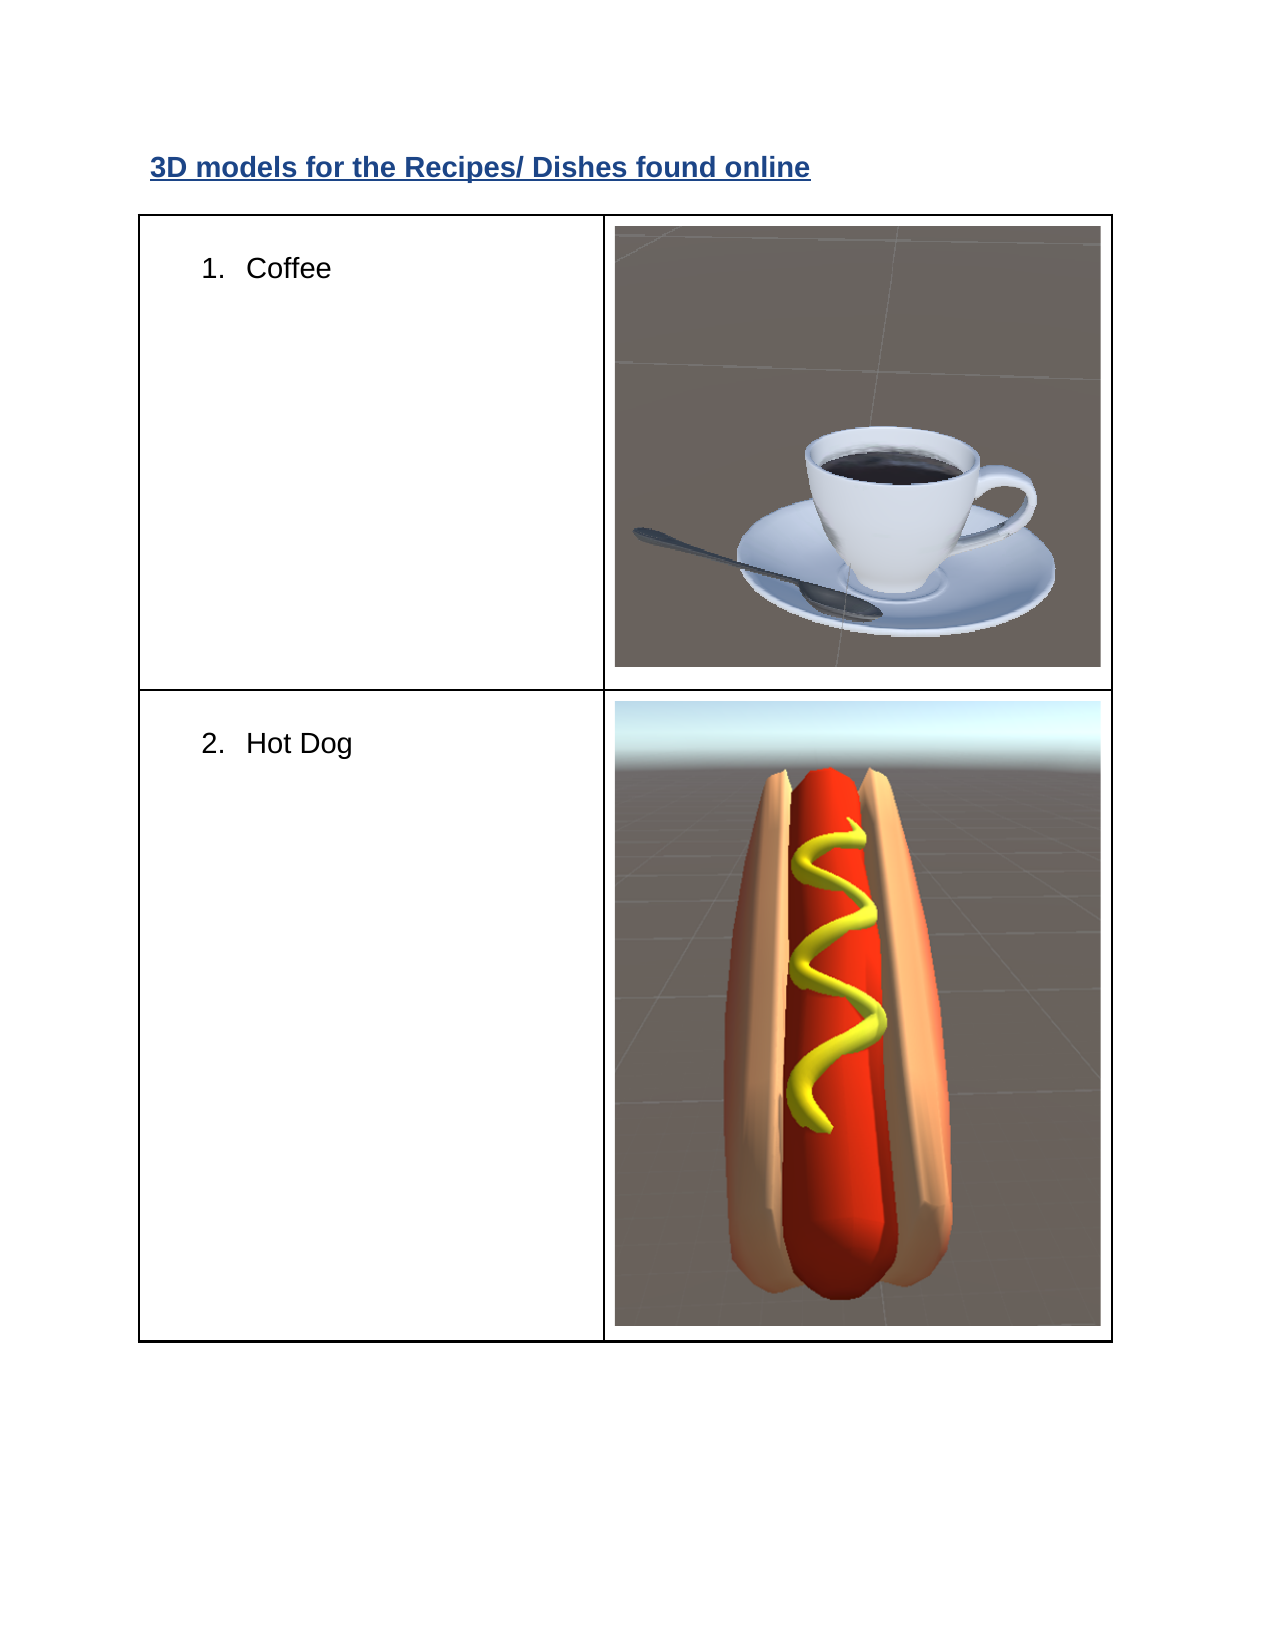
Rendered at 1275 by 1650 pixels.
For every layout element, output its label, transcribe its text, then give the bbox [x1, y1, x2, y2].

table_cell [605, 691, 1111, 1340]
text 3D models for the Recipes/ Dishes found online [150, 150, 1125, 183]
picture [614, 701, 1101, 1326]
table_cell 2. Hot Dog [140, 691, 603, 1340]
picture [614, 226, 1101, 667]
table_header 1. Coffee [140, 216, 603, 688]
table_header [605, 216, 1111, 688]
